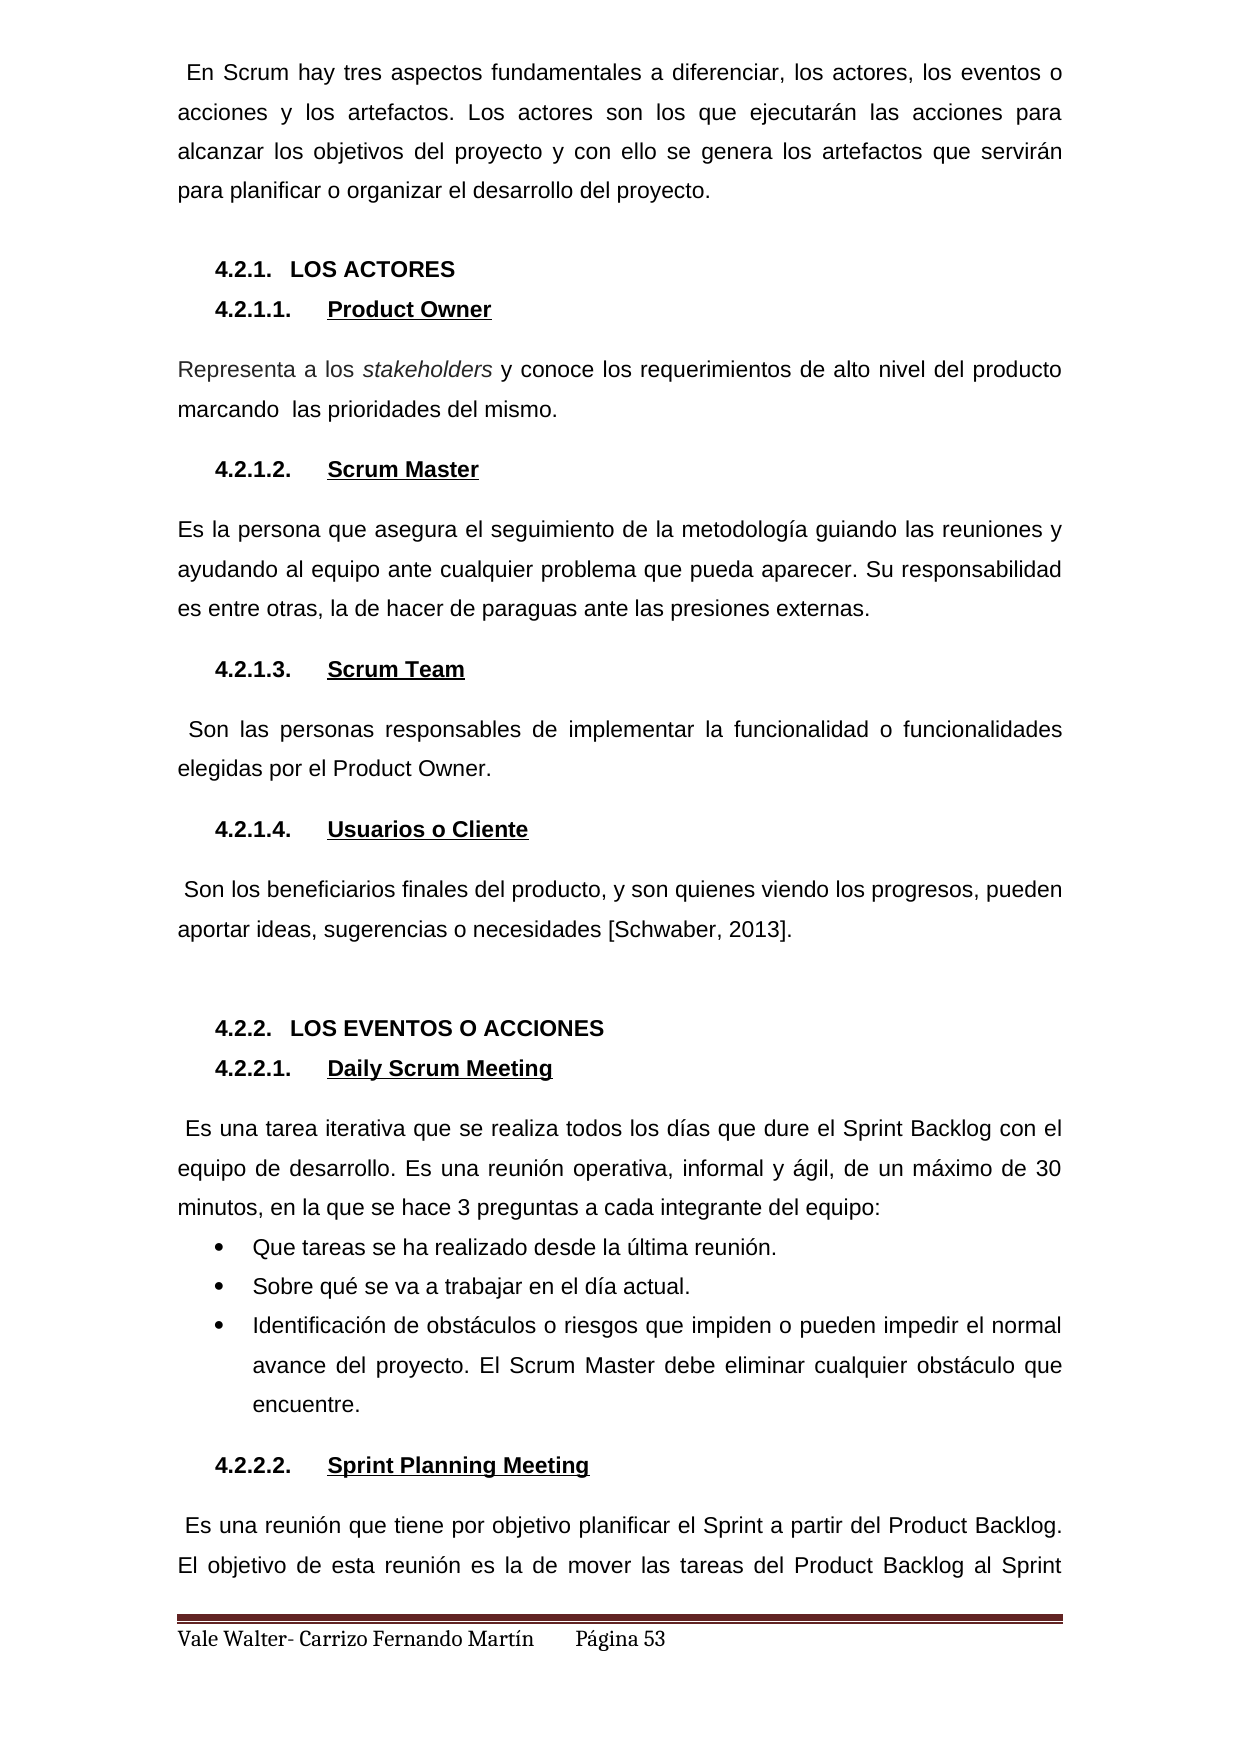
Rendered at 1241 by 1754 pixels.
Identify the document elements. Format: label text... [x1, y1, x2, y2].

text Es la persona que asegura el seguimiento de la metodología guiando las reuniones y ayudando al equipo ante cualquier problema que pueda aparecer. Su responsabilidad es entre otras, la de hacer de paraguas ante las presiones externas. [177, 516, 1063, 622]
list LOS ACTORES [215, 256, 1063, 283]
list Product Owner [215, 296, 1063, 322]
text Es una tarea iterativa que se realiza todos los días que dure el Sprint Backlog con el equipo de desarrollo. Es una reunión operativa, informal y ágil, de un máximo de 30 minutos, en la que se hace 3 preguntas a cada integrante del equipo: [177, 1115, 1063, 1220]
list Que tareas se ha realizado desde la última reunión. [215, 1233, 1063, 1260]
text Representa a los stakeholders y conoce los requerimientos de alto nivel del producto marcando las prioridades del mismo. [177, 356, 1063, 422]
text En Scrum hay tres aspectos fundamentales a diferenciar, los actores, los eventos o acciones y los artefactos. Los actores son los que ejecutarán las acciones para alcanzar los objetivos del proyecto y con ello se genera los artefactos que servirán para planificar o organizar el desarrollo del proyecto. [177, 59, 1063, 204]
list Sobre qué se va a trabajar en el día actual. [215, 1273, 1063, 1299]
list Scrum Master [215, 456, 1063, 482]
text Son las personas responsables de implementar la funcionalidad o funcionalidades elegidas por el Product Owner. [177, 716, 1063, 782]
list Scrum Team [215, 656, 1063, 682]
list Sprint Planning Meeting [215, 1452, 1063, 1478]
list LOS EVENTOS O ACCIONES [215, 1015, 1063, 1042]
list Daily Scrum Meeting [215, 1055, 1063, 1081]
list Usuarios o Cliente [215, 816, 1063, 842]
list Identificación de obstáculos o riesgos que impiden o pueden impedir el normal avance del proyecto. El Scrum Master debe eliminar cualquier obstáculo que encuentre. [215, 1312, 1063, 1418]
text Son los beneficiarios finales del producto, y son quienes viendo los progresos, pueden aportar ideas, sugerencias o necesidades [Schwaber, 2013]. [177, 876, 1063, 942]
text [177, 1512, 1063, 1578]
